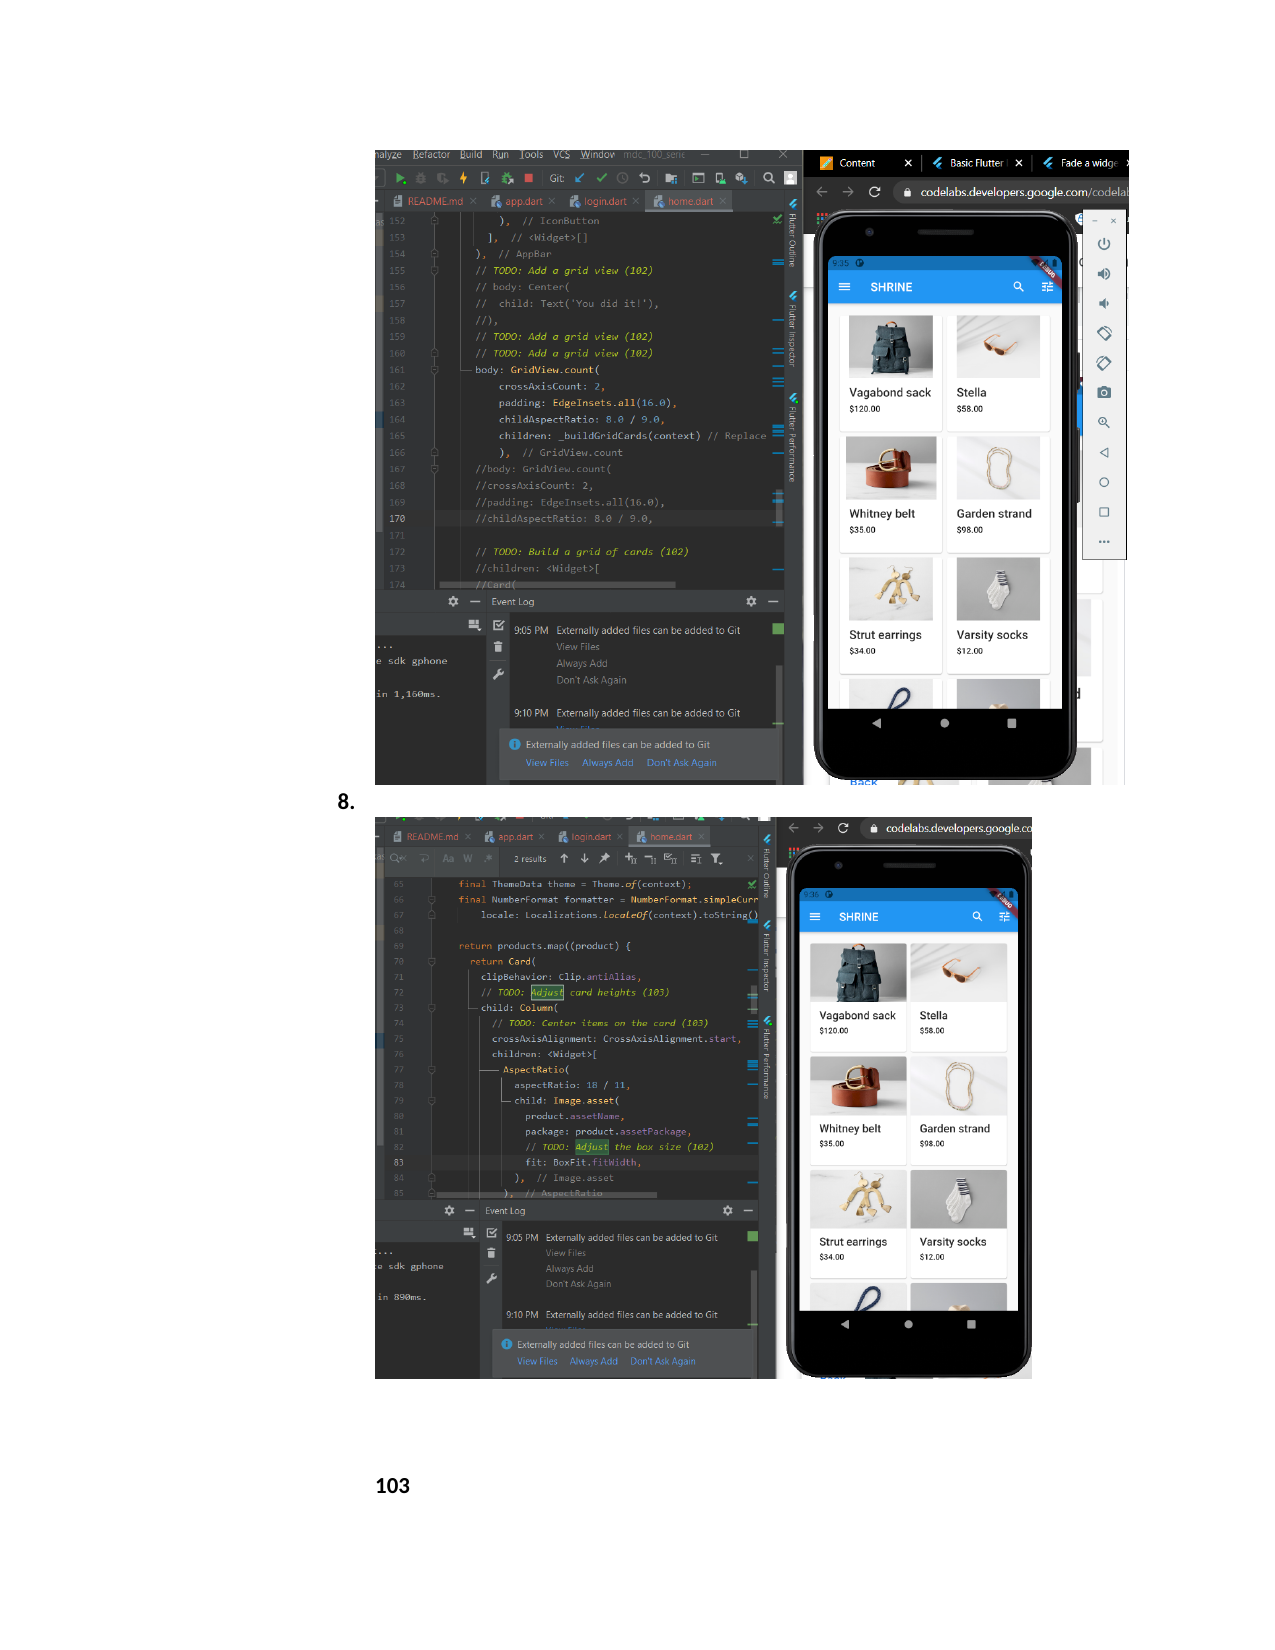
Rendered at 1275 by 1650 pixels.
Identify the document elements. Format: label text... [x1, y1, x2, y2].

list 103 [375, 1471, 1125, 1499]
picture [375, 817, 1032, 1379]
picture [375, 150, 1129, 785]
